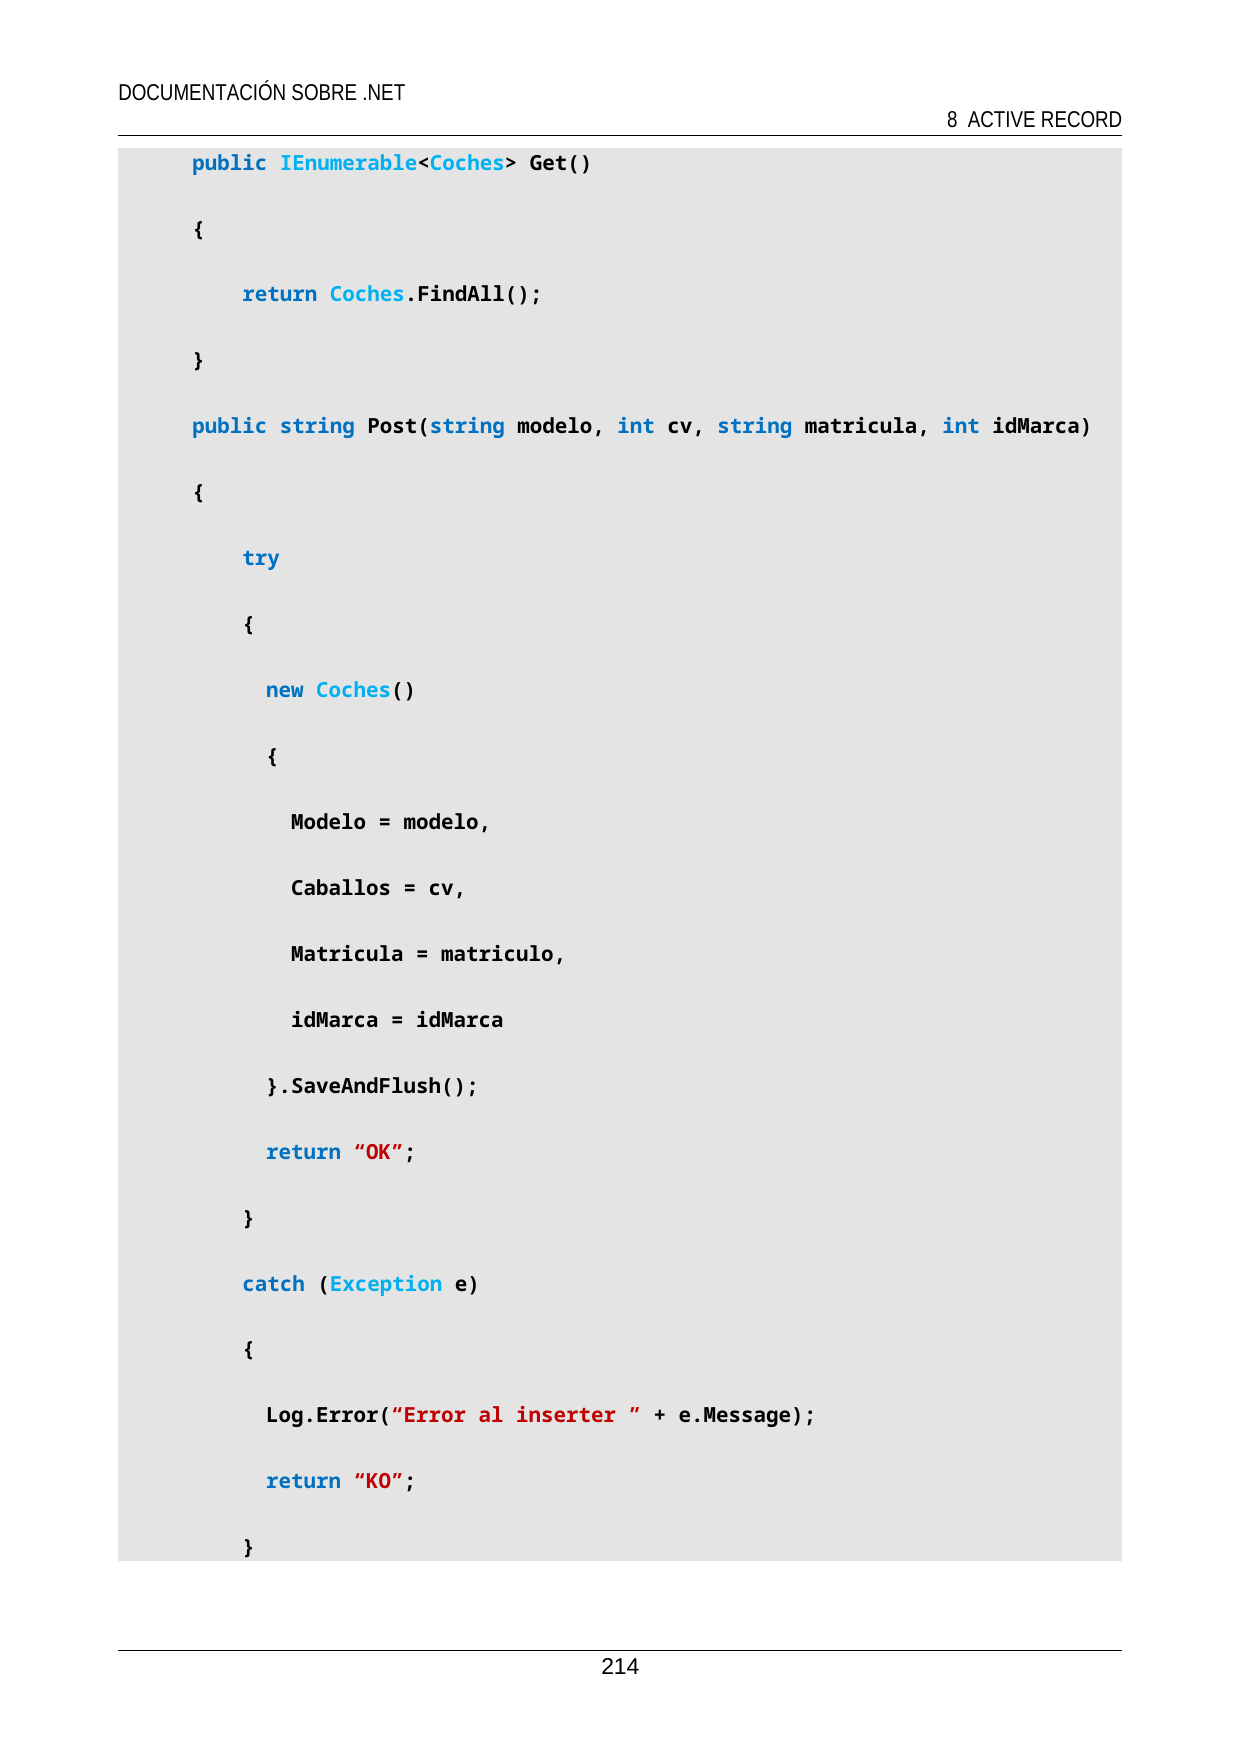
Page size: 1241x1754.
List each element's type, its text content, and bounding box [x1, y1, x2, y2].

text Log.Error(“Error al inserter ” + e.Message); [118, 1401, 1122, 1429]
text { [118, 1334, 1122, 1363]
text return “KO”; [118, 1466, 1122, 1495]
text public IEnumerable<Coches> Get() [118, 148, 1122, 176]
text Modelo = modelo, [118, 807, 1122, 836]
text idMarca = idMarca [118, 1005, 1122, 1033]
text } [118, 1532, 1122, 1561]
text { [118, 214, 1122, 242]
text { [118, 741, 1122, 769]
text { [118, 477, 1122, 506]
text } [118, 346, 1122, 374]
text public string Post(string modelo, int cv, string matricula, int idMarca) [118, 411, 1122, 440]
text } [118, 1203, 1122, 1231]
text Caballos = cv, [118, 873, 1122, 901]
text catch (Exception e) [118, 1269, 1122, 1297]
text { [118, 609, 1122, 638]
text Matricula = matriculo, [118, 939, 1122, 967]
text try [118, 543, 1122, 572]
text }.SaveAndFlush(); [118, 1071, 1122, 1099]
text return Coches.FindAll(); [118, 279, 1122, 308]
text new Coches() [118, 675, 1122, 704]
text return “OK”; [118, 1137, 1122, 1165]
